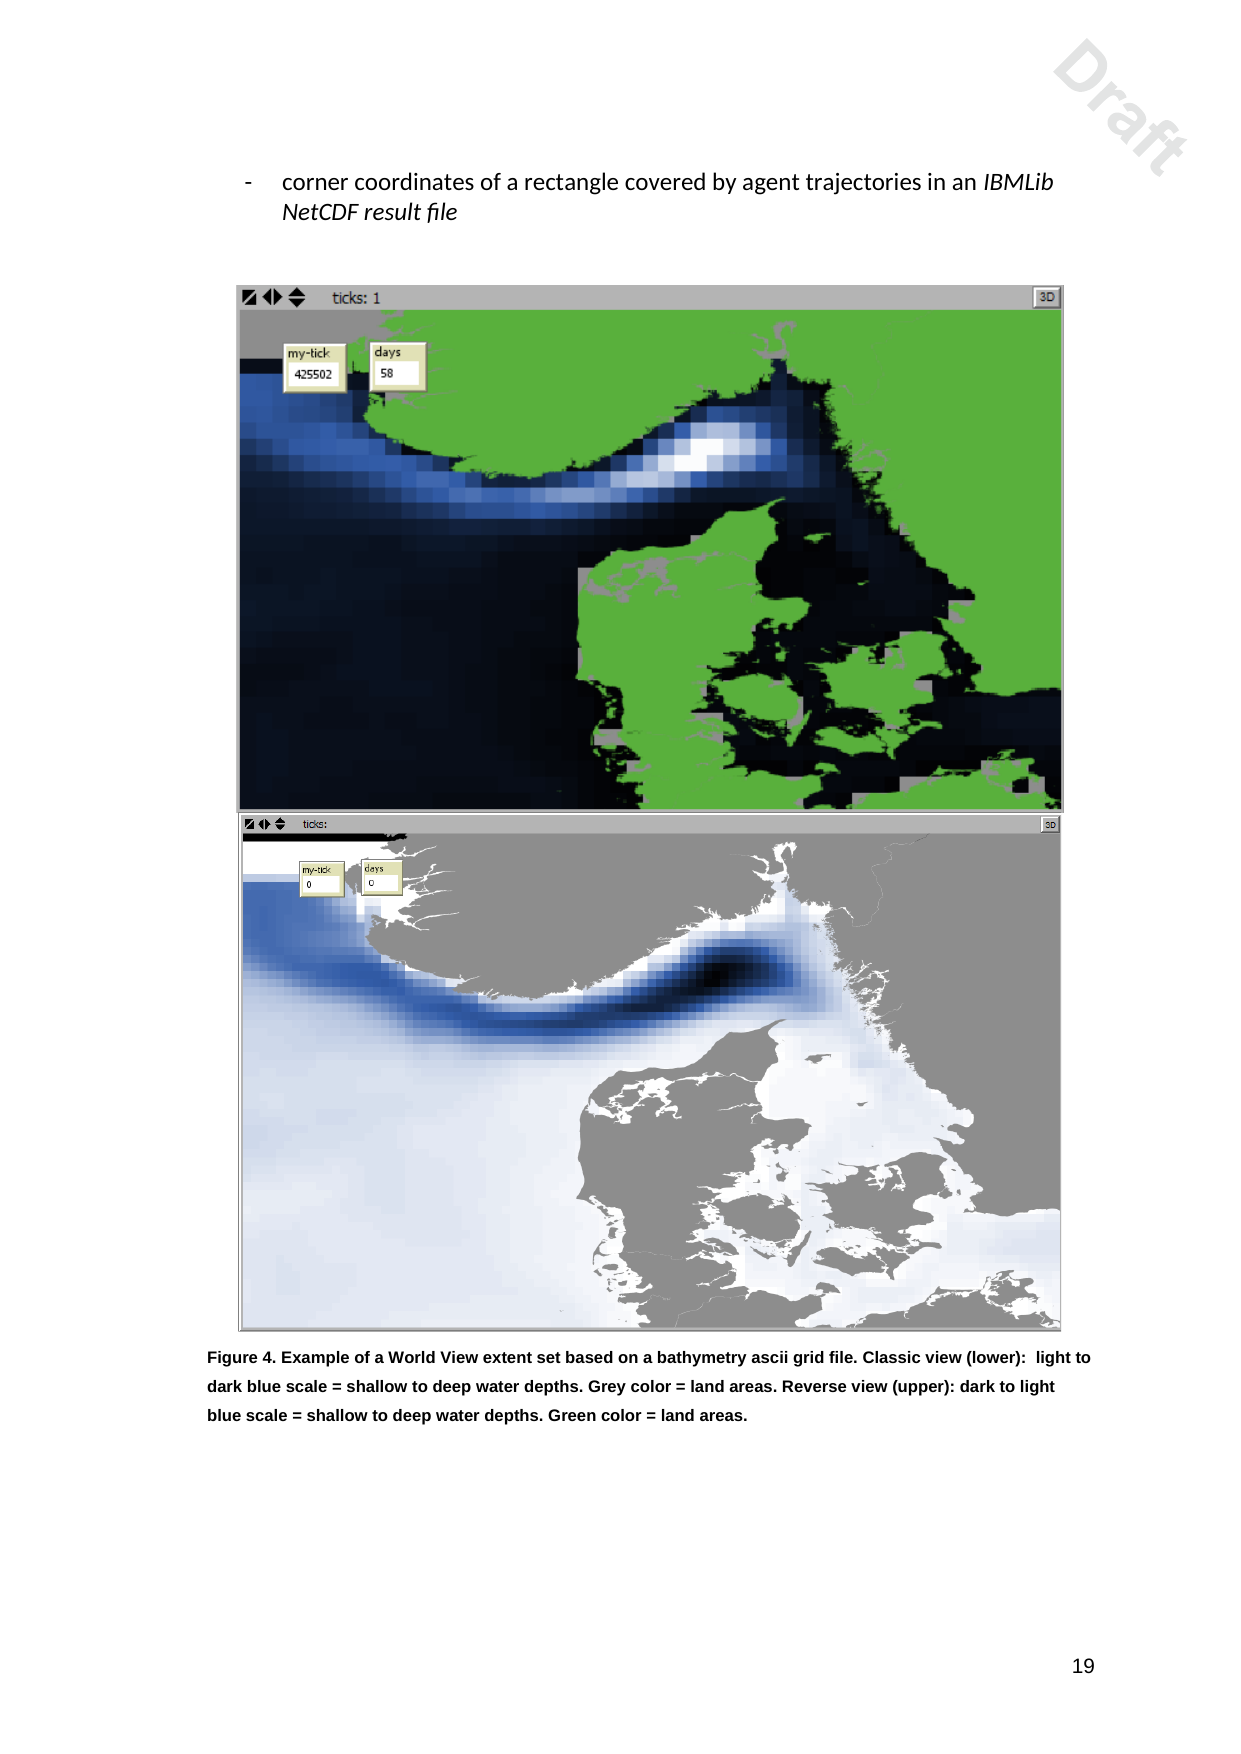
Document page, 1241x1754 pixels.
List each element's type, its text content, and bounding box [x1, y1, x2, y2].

list corner coordinates of a rectangle covered by agent trajectories in an IBMLib NetCDF result file [244, 166, 1092, 227]
picture [235, 285, 1064, 1332]
text Figure 4. Example of a World View extent set based on a bathymetry ascii grid file. Classic view (lower): light to dark blue scale = shallow to deep water depths. Grey color = land areas. Reverse view (upper): dark to light blue scale = shallow to deep water depths. Green color = land areas. [207, 1338, 1092, 1425]
